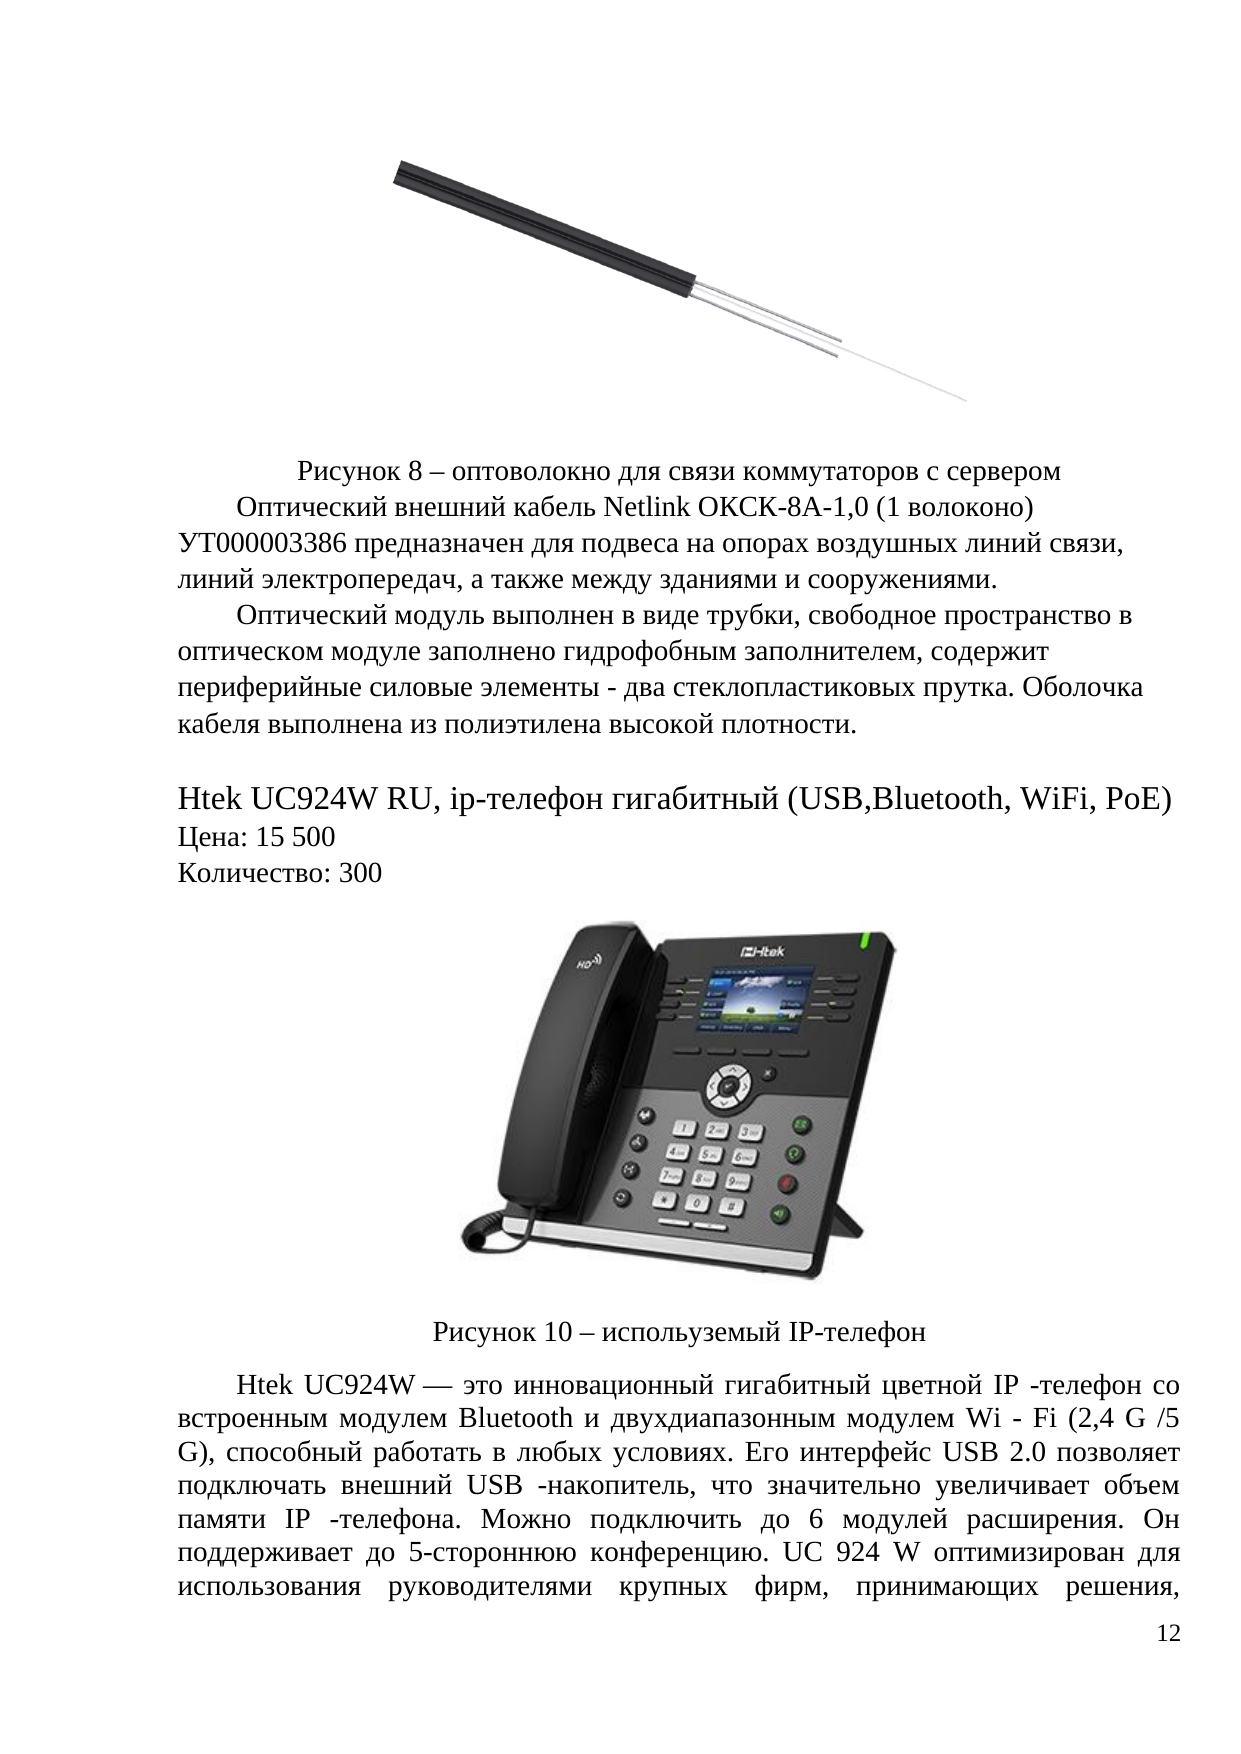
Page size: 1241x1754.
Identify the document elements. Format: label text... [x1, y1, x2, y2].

text Оптический модуль выполнен в виде трубки, свободное пространство в оптическом модуле заполнено гидрофобным заполнителем, содержит периферийные силовые элементы - два стеклопластиковых прутка. Оболочка кабеля выполнена из полиэтилена высокой плотности. [177, 597, 1181, 739]
text Htek UC924W RU, ip-телефон гигабитный (USB,Bluetooth, WiFi, PoE) [177, 778, 1181, 816]
text Рисунок 8 – оптоволокно для связи коммутаторов с сервером [177, 453, 1181, 486]
text Количество: 300 [177, 856, 1181, 889]
text Оптический внешний кабель Netlink ОКСК-8А-1,0 (1 волоконо) УТ000003386 предназначен для подвеса на опорах воздушных линий связи, линий электропередач, а также между зданиями и сооружениями. [177, 489, 1181, 595]
text Цена: 15 500 [177, 819, 1181, 853]
text Рисунок 10 – испольуземый IP-телефон [177, 1314, 1181, 1347]
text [177, 1367, 1181, 1602]
picture [377, 118, 982, 451]
picture [458, 908, 900, 1295]
